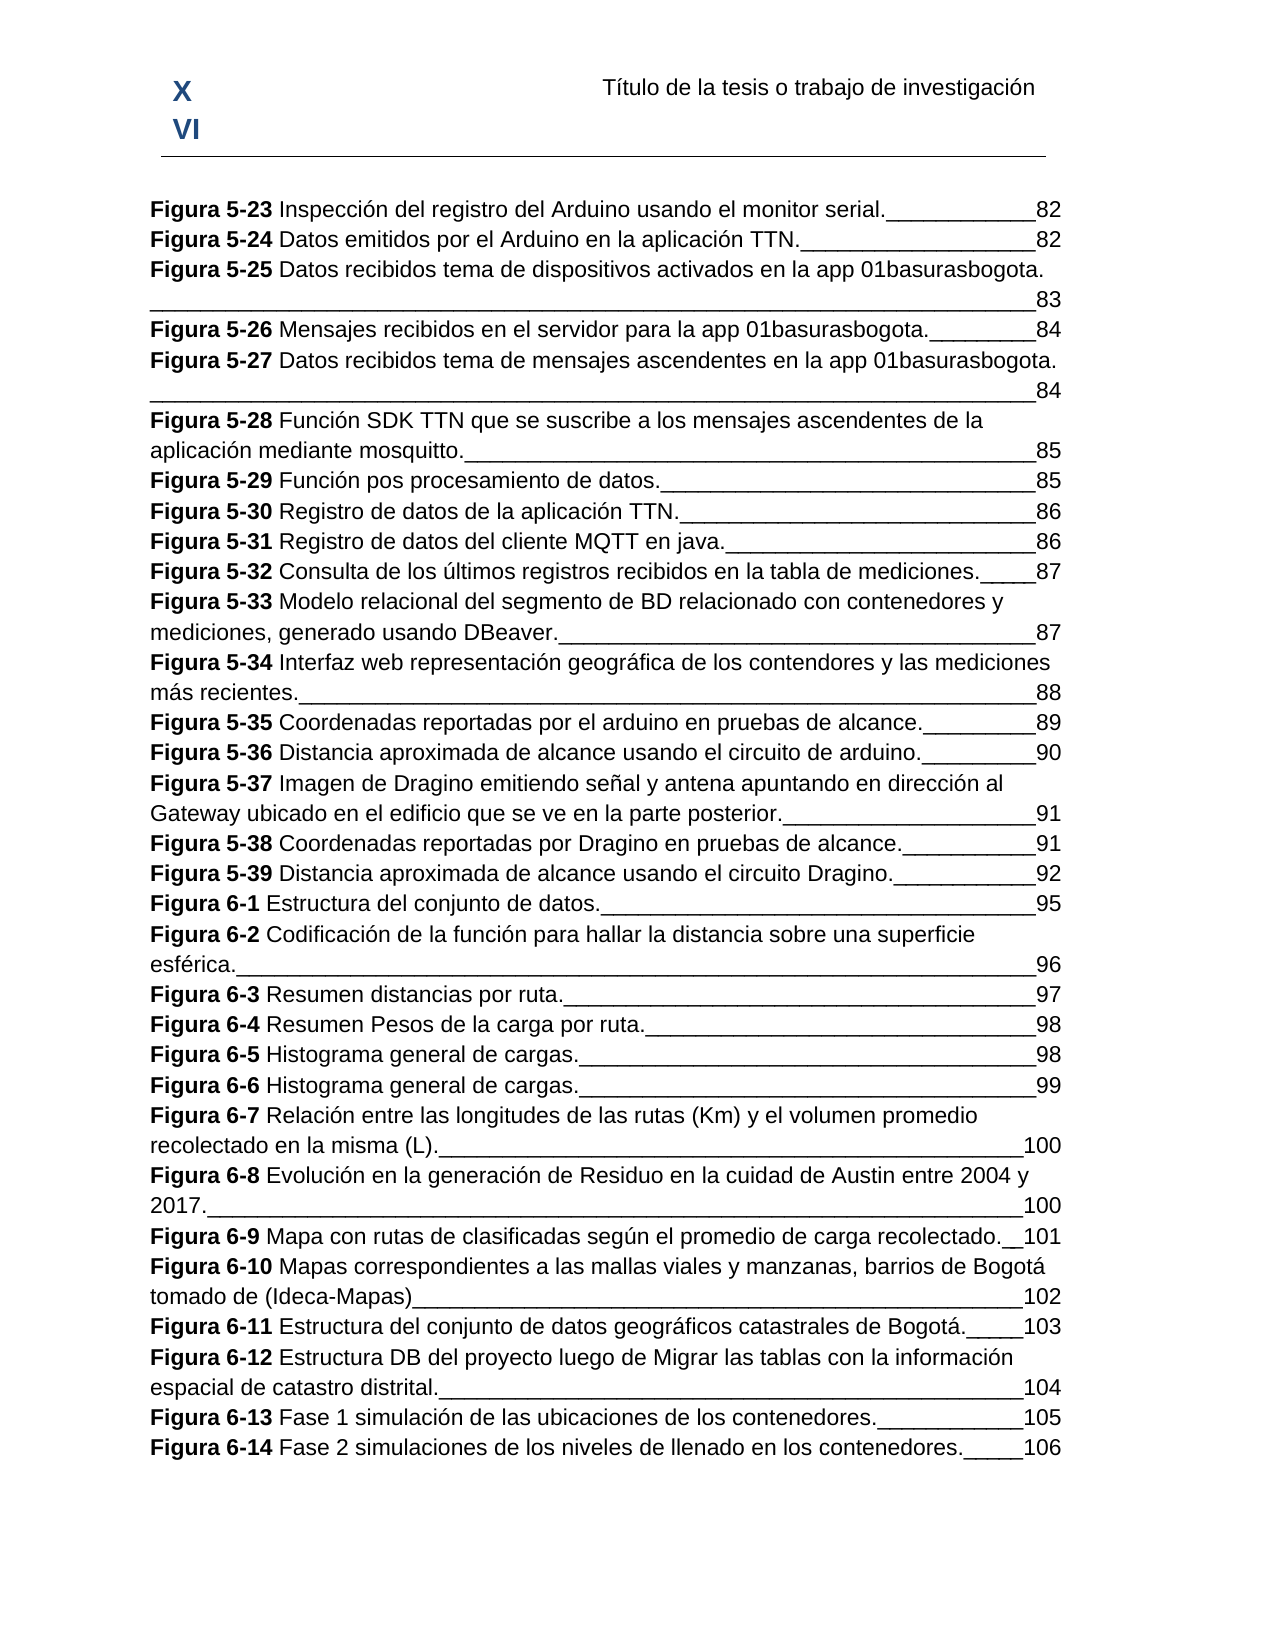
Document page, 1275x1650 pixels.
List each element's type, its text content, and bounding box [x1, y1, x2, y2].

text Figura 6-6 Histograma general de cargas. 99 [150, 1072, 1062, 1098]
text Figura 5-30 Registro de datos de la aplicación TTN. 86 [150, 498, 1062, 524]
text Figura 5-31 Registro de datos del cliente MQTT en java. 86 [150, 528, 1062, 554]
text Figura 6-12 Estructura DB del proyecto luego de Migrar las tablas con la información espacial de catastro distrital. 104 [150, 1343, 1062, 1400]
text Figura 5-35 Coordenadas reportadas por el arduino en pruebas de alcance. 89 [150, 709, 1062, 735]
text Figura 5-24 Datos emitidos por el Arduino en la aplicación TTN. 82 [150, 226, 1062, 252]
text Figura 5-23 Inspección del registro del Arduino usando el monitor serial. 82 [150, 196, 1062, 222]
text Figura 5-28 Función SDK TTN que se suscribe a los mensajes ascendentes de la aplicación mediante mosquitto. 85 [150, 407, 1062, 463]
text Figura 6-5 Histograma general de cargas. 98 [150, 1041, 1062, 1068]
text Figura 6-11 Estructura del conjunto de datos geográficos catastrales de Bogotá. 103 [150, 1313, 1062, 1339]
text Figura 5-37 Imagen de Dragino emitiendo señal y antena apuntando en dirección al Gateway ubicado en el edificio que se ve en la parte posterior. 91 [150, 769, 1062, 826]
text Figura 5-29 Función pos procesamiento de datos. 85 [150, 467, 1062, 494]
text Figura 6-9 Mapa con rutas de clasificadas según el promedio de carga recolectado. 101 [150, 1223, 1062, 1249]
text Figura 5-38 Coordenadas reportadas por Dragino en pruebas de alcance. 91 [150, 830, 1062, 856]
text Figura 6-8 Evolución en la generación de Residuo en la cuidad de Austin entre 2004 y 2017. 100 [150, 1162, 1062, 1219]
text Figura 5-36 Distancia aproximada de alcance usando el circuito de arduino. 90 [150, 739, 1062, 766]
text Figura 5-39 Distancia aproximada de alcance usando el circuito Dragino. 92 [150, 860, 1062, 886]
text Figura 5-32 Consulta de los últimos registros recibidos en la tabla de mediciones. 87 [150, 558, 1062, 584]
text Figura 6-4 Resumen Pesos de la carga por ruta. 98 [150, 1011, 1062, 1037]
text Figura 6-13 Fase 1 simulación de las ubicaciones de los contenedores. 105 [150, 1404, 1062, 1430]
text Figura 5-27 Datos recibidos tema de mensajes ascendentes en la app 01basurasbogota. 84 [150, 347, 1062, 403]
text Figura 6-2 Codificación de la función para hallar la distancia sobre una superficie esférica. 96 [150, 921, 1062, 977]
text Figura 6-10 Mapas correspondientes a las mallas viales y manzanas, barrios de Bogotá tomado de (Ideca-Mapas) 102 [150, 1253, 1062, 1309]
text Figura 5-26 Mensajes recibidos en el servidor para la app 01basurasbogota. 84 [150, 316, 1062, 343]
text Figura 6-7 Relación entre las longitudes de las rutas (Km) y el volumen promedio recolectado en la misma (L). 100 [150, 1102, 1062, 1158]
text Figura 5-25 Datos recibidos tema de dispositivos activados en la app 01basurasbogota. 83 [150, 256, 1062, 312]
text Figura 5-33 Modelo relacional del segmento de BD relacionado con contenedores y mediciones, generado usando DBeaver. 87 [150, 588, 1062, 645]
text Figura 6-1 Estructura del conjunto de datos. 95 [150, 890, 1062, 917]
text Figura 5-34 Interfaz web representación geográfica de los contendores y las mediciones más recientes. 88 [150, 649, 1062, 705]
text Figura 6-3 Resumen distancias por ruta. 97 [150, 981, 1062, 1007]
text Figura 6-14 Fase 2 simulaciones de los niveles de llenado en los contenedores. 106 [150, 1434, 1062, 1460]
